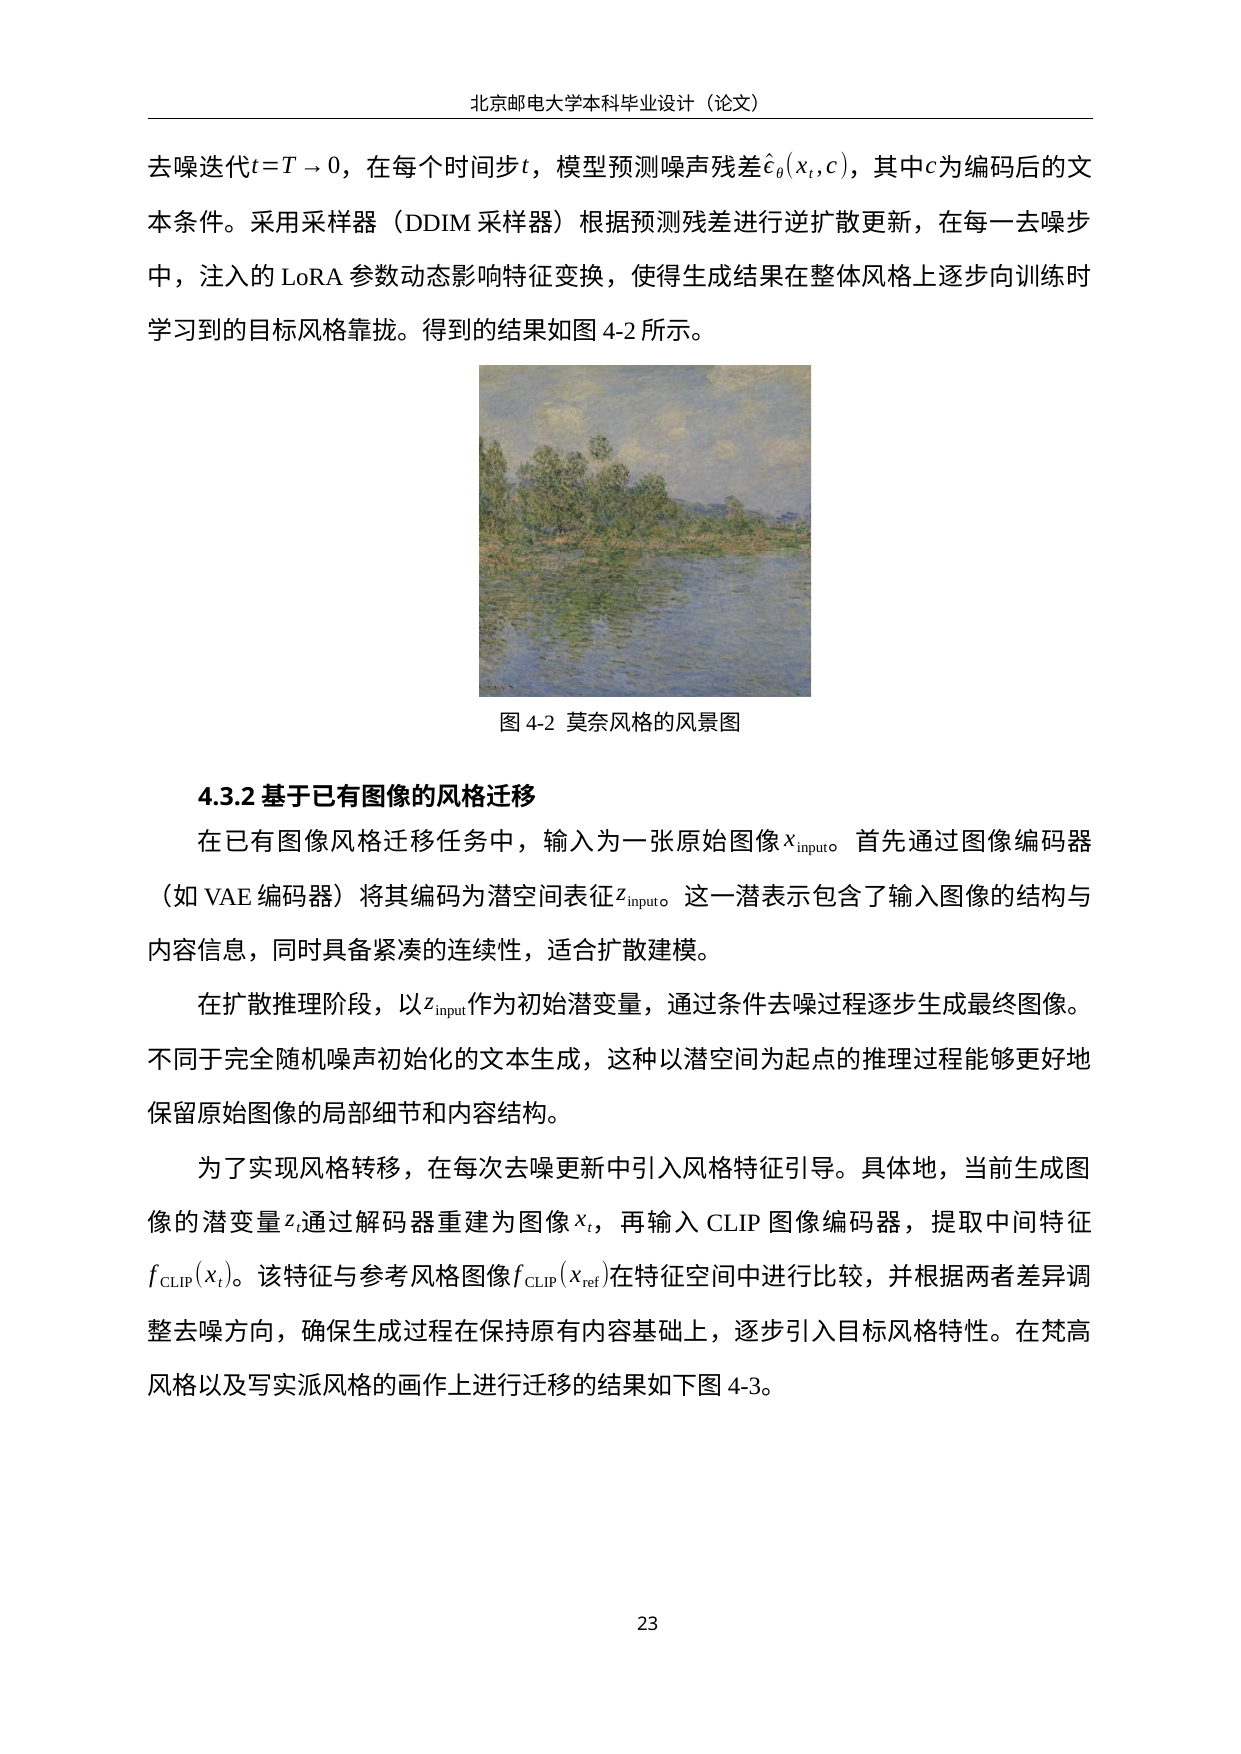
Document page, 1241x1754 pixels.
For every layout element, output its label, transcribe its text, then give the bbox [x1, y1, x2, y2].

text 为了实现风格转移，在每次去噪更新中引入风格特征引导。具体地，当前生成图像的潜变量通过解码器重建为图像，再输入CLIP图像编码器，提取中间特征。该特征与参考风格图像在特征空间中进行比较，并根据两者差异调整去噪方向，确保生成过程在保持原有内容基础上，逐步引入目标风格特性。在梵高风格以及写实派风格的画作上进行迁移的结果如下图4-3。 [148, 1148, 1093, 1402]
text 4.3.2 基于已有图像的风格迁移 [148, 776, 1093, 813]
text 在已有图像风格迁移任务中，输入为一张原始图像。首先通过图像编码器（如VAE编码器）将其编码为潜空间表征。这一潜表示包含了输入图像的结构与内容信息，同时具备紧凑的连续性，适合扩散建模。 [148, 822, 1093, 967]
text 在扩散推理阶段，以作为初始潜变量，通过条件去噪过程逐步生成最终图像。不同于完全随机噪声初始化的文本生成，这种以潜空间为起点的推理过程能够更好地保留原始图像的局部细节和内容结构。 [148, 985, 1093, 1130]
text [148, 148, 1093, 347]
picture [479, 365, 812, 697]
text 图4-2 莫奈风格的风景图 [148, 705, 1093, 737]
